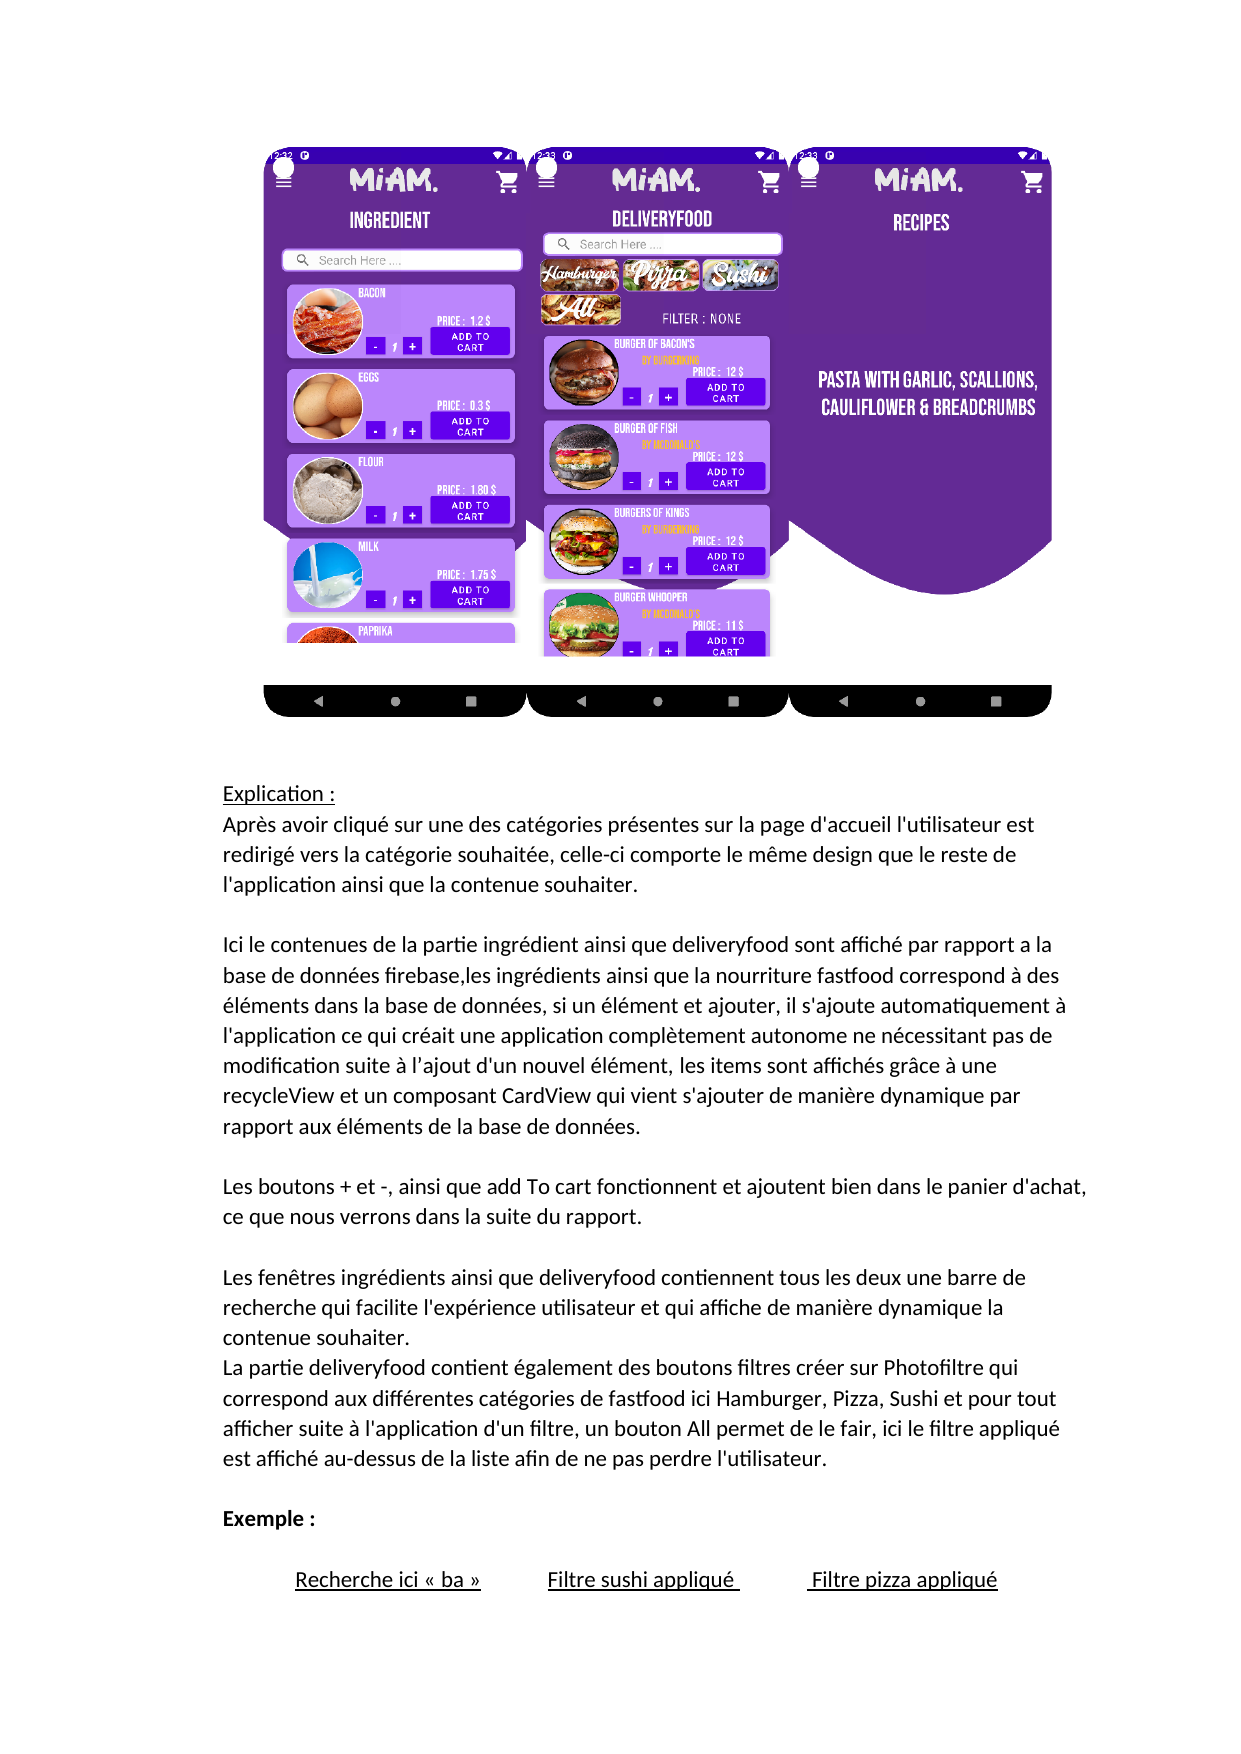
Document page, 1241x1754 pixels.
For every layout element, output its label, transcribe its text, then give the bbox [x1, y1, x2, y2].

list Les boutons + et -, ainsi que add To cart fonctionnent et ajoutent bien dans le panier d'achat, ce que nous verrons dans la suite du rapport. [223, 1172, 1093, 1230]
list La partie deliveryfood contient également des boutons filtres créer sur Photofiltre qui correspond aux différentes catégories de fastfood ici Hamburger, Pizza, Sushi et pour tout afficher suite à l'application d'un filtre, un bouton All permet de le fair, ici le filtre appliqué est affiché au-dessus de la liste afin de ne pas perdre l'utilisateur. [223, 1353, 1093, 1472]
list Exemple : [223, 1504, 1093, 1532]
list Explication : [223, 779, 1093, 807]
list Après avoir cliqué sur une des catégories présentes sur la page d'accueil l'utilisateur est redirigé vers la catégorie souhaitée, celle-ci comporte le même design que le reste de l'application ainsi que la contenue souhaiter. [223, 810, 1093, 898]
list Ici le contenues de la partie ingrédient ainsi que deliveryfood sont affiché par rapport a la base de données firebase,les ingrédients ainsi que la nourriture fastfood correspond à des éléments dans la base de données, si un élément et ajouter, il s'ajoute automatiquement à l'application ce qui créait une application complètement autonome ne nécessitant pas de modification suite à l’ajout d'un nouvel élément, les items sont affichés grâce à une recycleView et un composant CardView qui vient s'ajouter de manière dynamique par rapport aux éléments de la base de données. [223, 931, 1093, 1140]
list Recherche ici « ba » Filtre sushi appliqué Filtre pizza appliqué [223, 1565, 1093, 1593]
picture [263, 147, 1052, 717]
list Les fenêtres ingrédients ainsi que deliveryfood contiennent tous les deux une barre de recherche qui facilite l'expérience utilisateur et qui affiche de manière dynamique la contenue souhaiter. [223, 1263, 1093, 1351]
